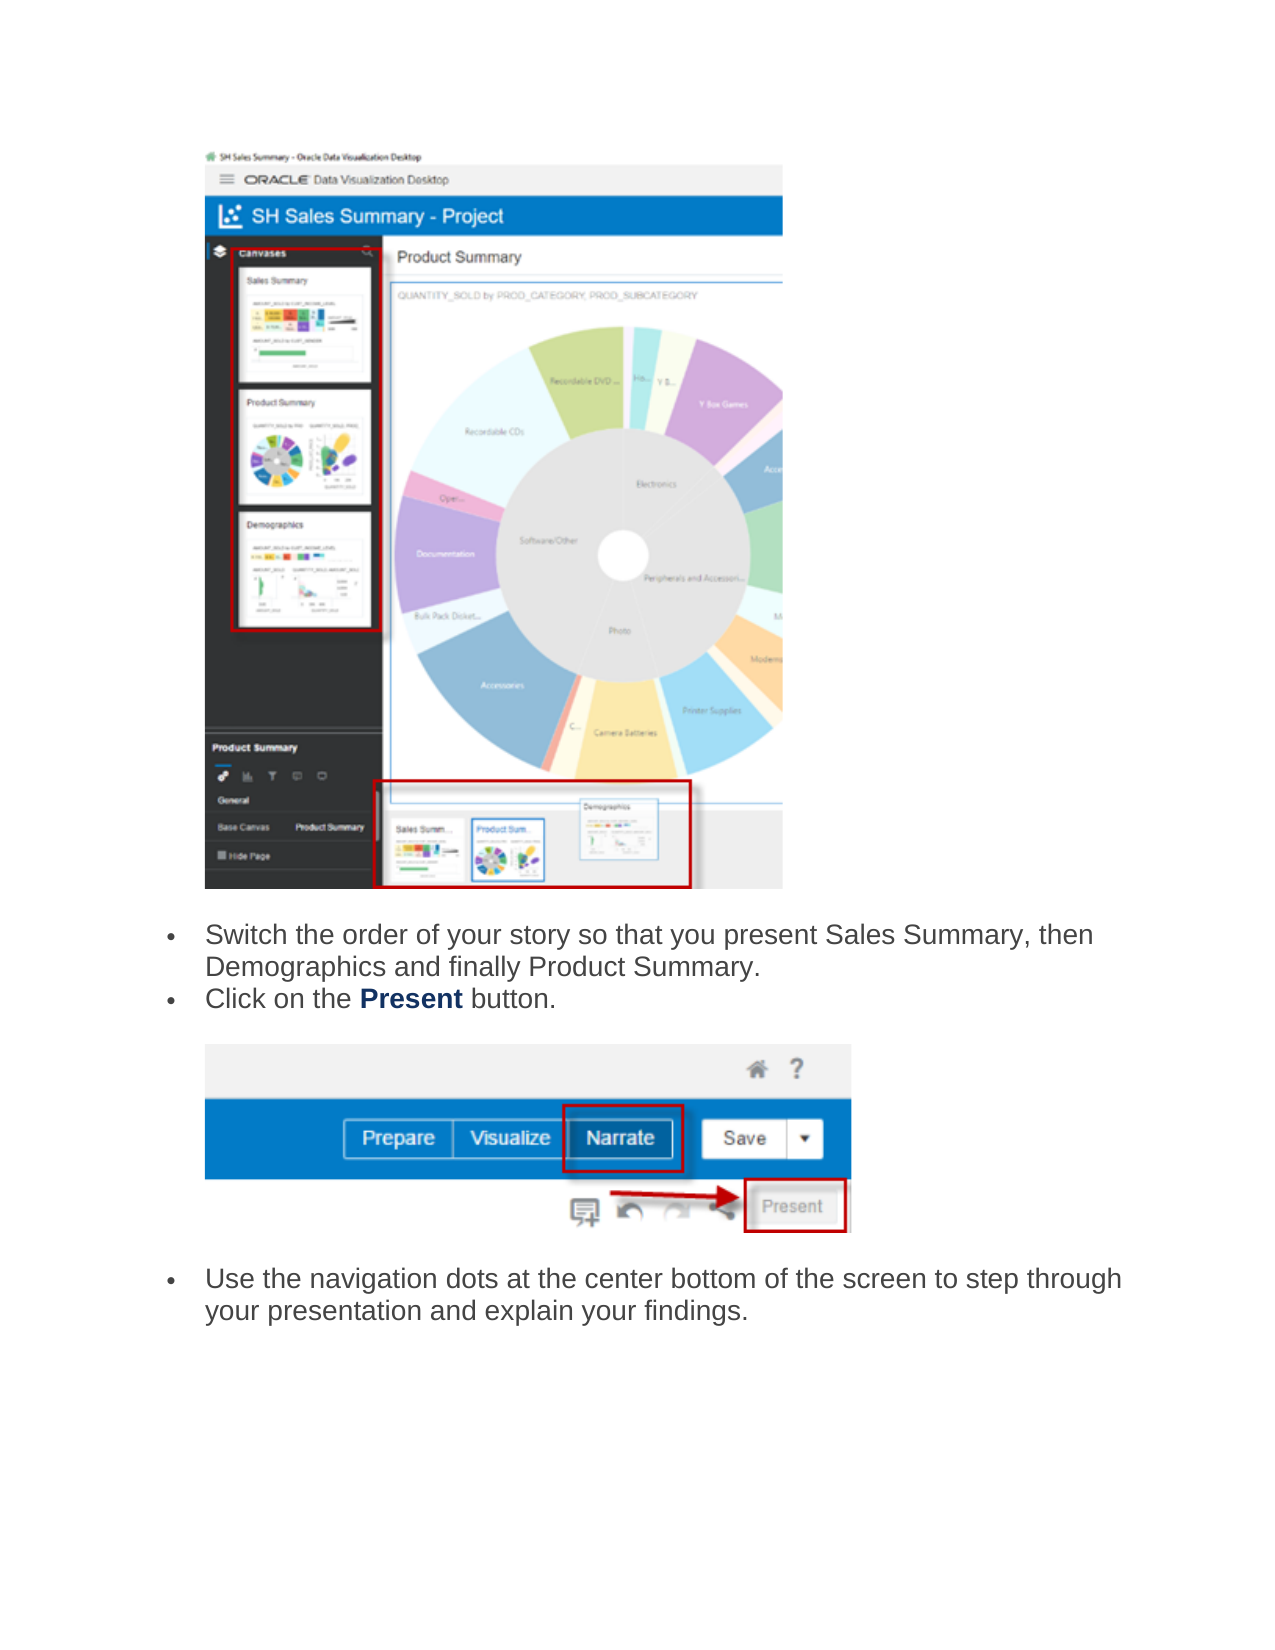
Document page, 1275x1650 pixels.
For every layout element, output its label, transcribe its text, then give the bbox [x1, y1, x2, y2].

picture [204, 1044, 852, 1233]
picture [204, 150, 783, 889]
list Click on the Present button. [167, 982, 1125, 1015]
list Switch the order of your story so that you present Sales Summary, then Demographics and finally Product Summary. [167, 918, 1125, 982]
list Use the navigation dots at the center bottom of the screen to step through your presentation and explain your findings. [167, 1262, 1125, 1327]
